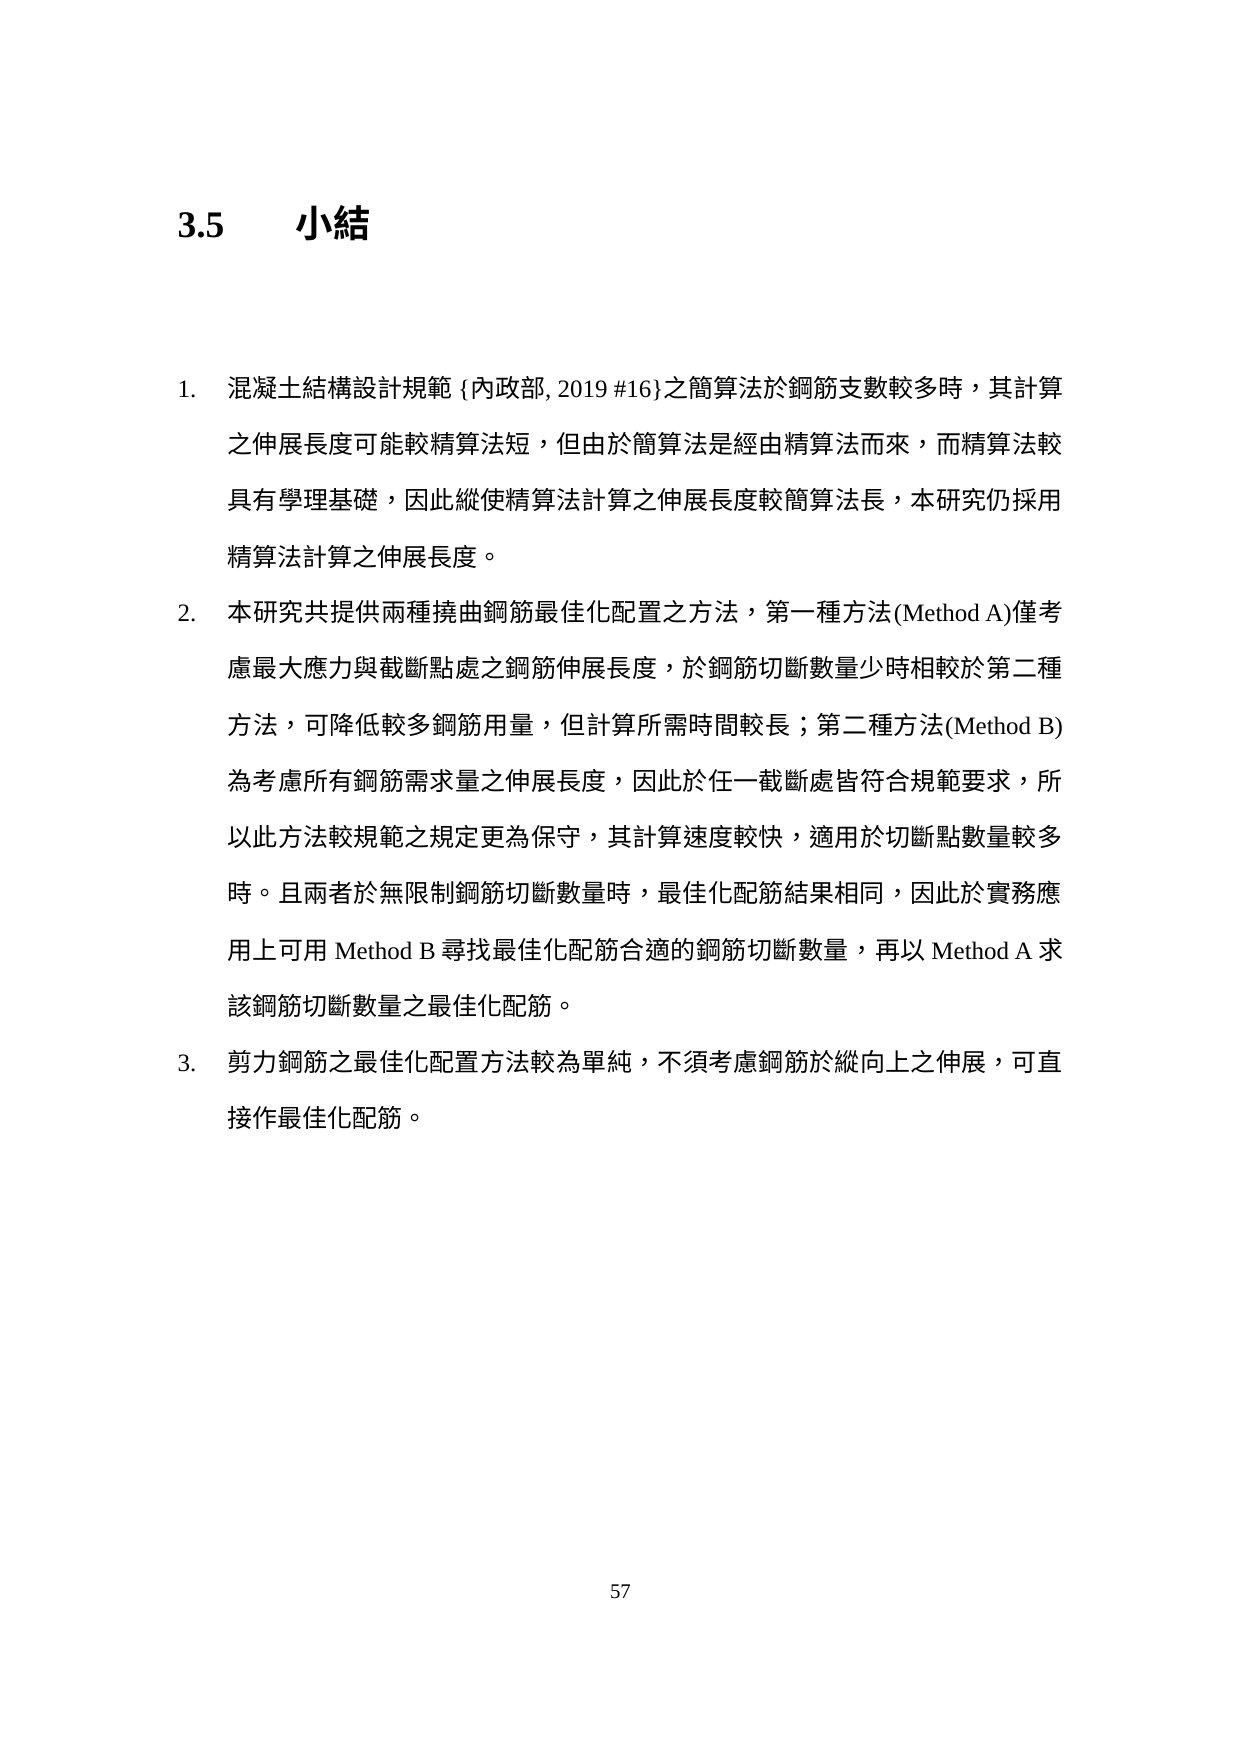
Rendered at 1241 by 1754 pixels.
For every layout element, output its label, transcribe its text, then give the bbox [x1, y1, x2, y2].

subtitle 小結 [177, 184, 1063, 259]
list 本研究共提供兩種撓曲鋼筋最佳化配置之方法，第一種方法(Method A)僅考慮最大應力與截斷點處之鋼筋伸展長度，於鋼筋切斷數量少時相較於第二種方法，可降低較多鋼筋用量，但計算所需時間較長；第二種方法(Method B)為考慮所有鋼筋需求量之伸展長度，因此於任一截斷處皆符合規範要求，所以此方法較規範之規定更為保守，其計算速度較快，適用於切斷點數量較多時。且兩者於無限制鋼筋切斷數量時，最佳化配筋結果相同，因此於實務應用上可用Method B尋找最佳化配筋合適的鋼筋切斷數量，再以Method A求該鋼筋切斷數量之最佳化配筋。 [177, 592, 1063, 1023]
list 剪力鋼筋之最佳化配置方法較為單純，不須考慮鋼筋於縱向上之伸展，可直接作最佳化配筋。 [177, 1041, 1063, 1135]
list 混凝土結構設計規範 {內政部, 2019 #16}之簡算法於鋼筋支數較多時，其計算之伸展長度可能較精算法短，但由於簡算法是經由精算法而來，而精算法較具有學理基礎，因此縱使精算法計算之伸展長度較簡算法長，本研究仍採用精算法計算之伸展長度。 [177, 368, 1063, 574]
